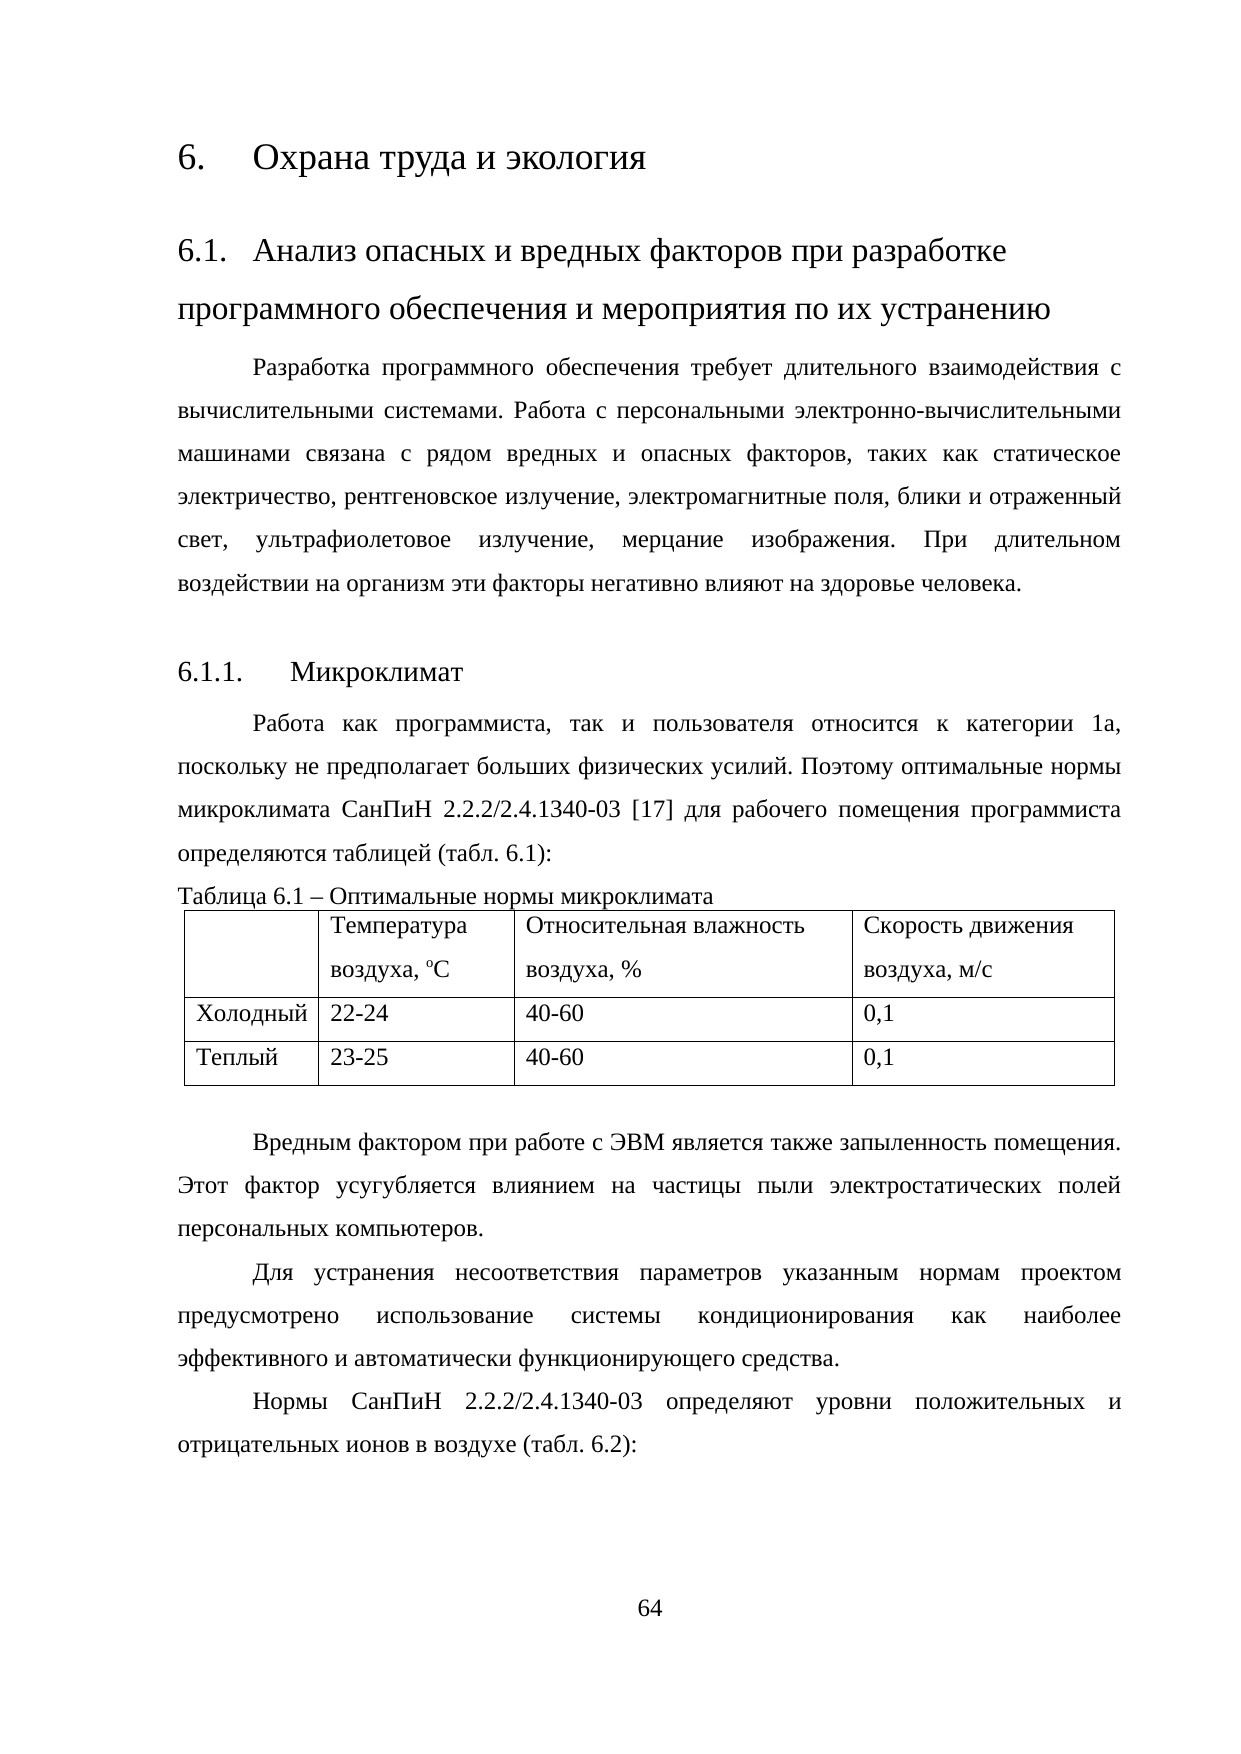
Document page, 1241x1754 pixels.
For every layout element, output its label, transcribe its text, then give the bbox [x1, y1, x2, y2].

table_cell Теплый [185, 1042, 318, 1085]
table_cell 40-60 [515, 1042, 852, 1085]
text Таблица 6.1 – Оптимальные нормы микроклимата [177, 881, 1122, 909]
table_cell Холодный [185, 998, 318, 1041]
table_header Относительная влажность воздуха, % [515, 911, 852, 997]
text Разработка программного обеспечения требует длительного взаимодействия с вычислительными системами. Работа с персональными электронно-вычислительными машинами связана с рядом вредных и опасных факторов, таких как статическое электричество, рентгеновское излучение, электромагнитные поля, блики и отраженный свет, ультрафиолетовое излучение, мерцание изображения. При длительном воздействии на организм эти факторы негативно влияют на здоровье человека. [177, 352, 1122, 596]
text Для устранения несоответствия параметров указанным нормам проектом предусмотрено использование системы кондиционирования как наиболее эффективного и автоматически функционирующего средства. [177, 1257, 1122, 1372]
table_header [185, 911, 318, 997]
table_header Температура воздуха, oC [319, 911, 514, 997]
table_header Скорость движения воздуха, м/с [853, 911, 1114, 997]
table_cell 23-25 [319, 1042, 514, 1085]
subtitle Микроклимат [177, 654, 1122, 687]
table_cell 40-60 [515, 998, 852, 1041]
subtitle Анализ опасных и вредных факторов при разработке программного обеспечения и мероприятия по их устранению [177, 231, 1122, 327]
table_cell 0,1 [853, 1042, 1114, 1085]
table_cell 22-24 [319, 998, 514, 1041]
text Работа как программиста, так и пользователя относится к категории 1а, поскольку не предполагает больших физических усилий. Поэтому оптимальные нормы микроклимата СанПиН 2.2.2/2.4.1340-03 [17] для рабочего помещения программиста определяются таблицей (табл. 6.1): [177, 708, 1122, 866]
text Нормы СанПиН 2.2.2/2.4.1340-03 определяют уровни положительных и отрицательных ионов в воздухе (табл. 6.2): [177, 1386, 1122, 1458]
table_cell 0,1 [853, 998, 1114, 1041]
text Вредным фактором при работе с ЭВМ является также запыленность помещения. Этот фактор усугубляется влиянием на частицы пыли электростатических полей персональных компьютеров. [177, 1127, 1122, 1242]
subtitle Охрана труда и экология [177, 135, 1122, 178]
